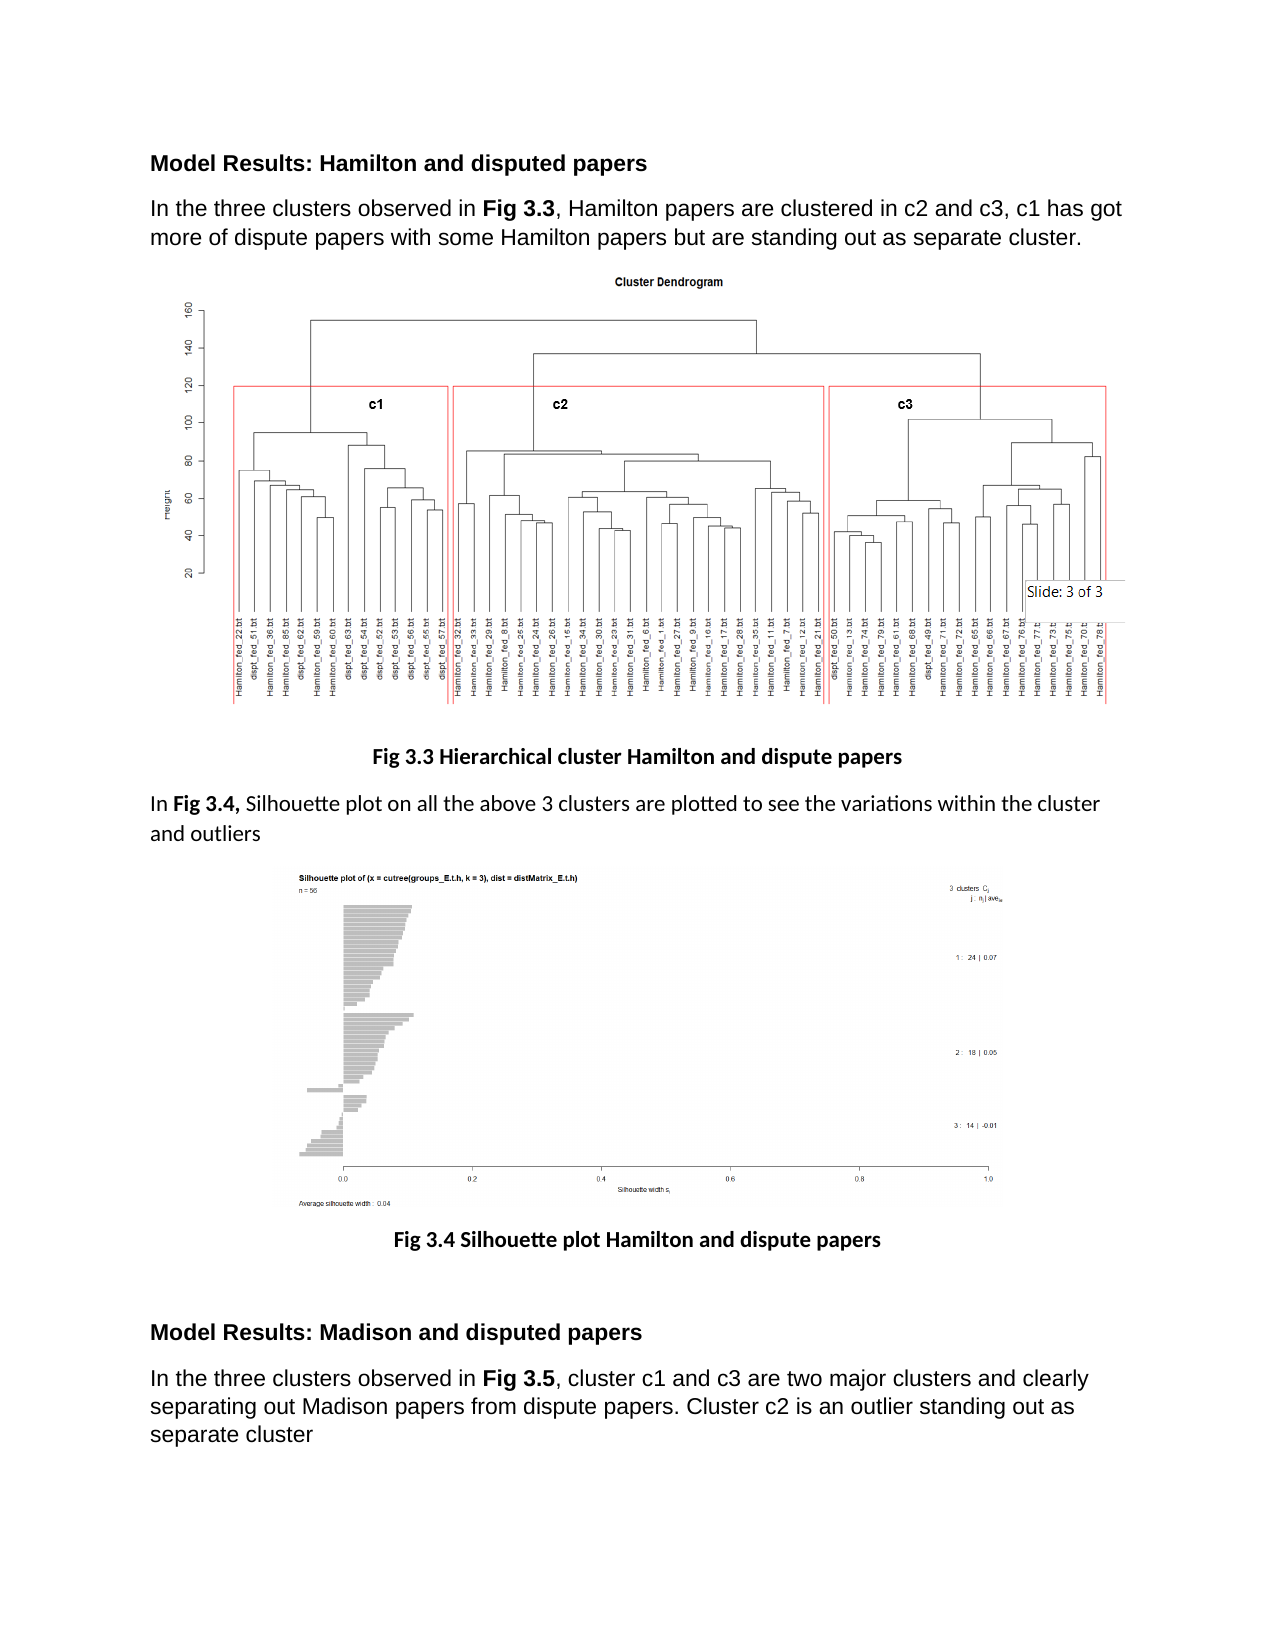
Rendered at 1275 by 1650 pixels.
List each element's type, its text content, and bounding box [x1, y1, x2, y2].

text Fig 3.4 Silhouette plot Hamilton and dispute papers [150, 1226, 1125, 1254]
picture [272, 866, 1003, 1207]
picture [150, 268, 1125, 724]
text In the three clusters observed in Fig 3.3, Hamilton papers are clustered in c2 and c3, c1 has got more of dispute papers with some Hamilton papers but are standing out as separate cluster. [150, 195, 1125, 250]
text Fig 3.3 Hierarchical cluster Hamilton and dispute papers [150, 742, 1125, 770]
text Model Results: Hamilton and disputed papers [150, 150, 1125, 176]
text In the three clusters observed in Fig 3.5, cluster c1 and c3 are two major clusters and clearly separating out Madison papers from dispute papers. Cluster c2 is an outlier standing out as separate cluster [150, 1364, 1125, 1448]
text Model Results: Madison and disputed papers [150, 1319, 1125, 1346]
text In Fig 3.4, Silhouette plot on all the above 3 clusters are plotted to see the variations within the cluster and outliers [150, 789, 1125, 847]
